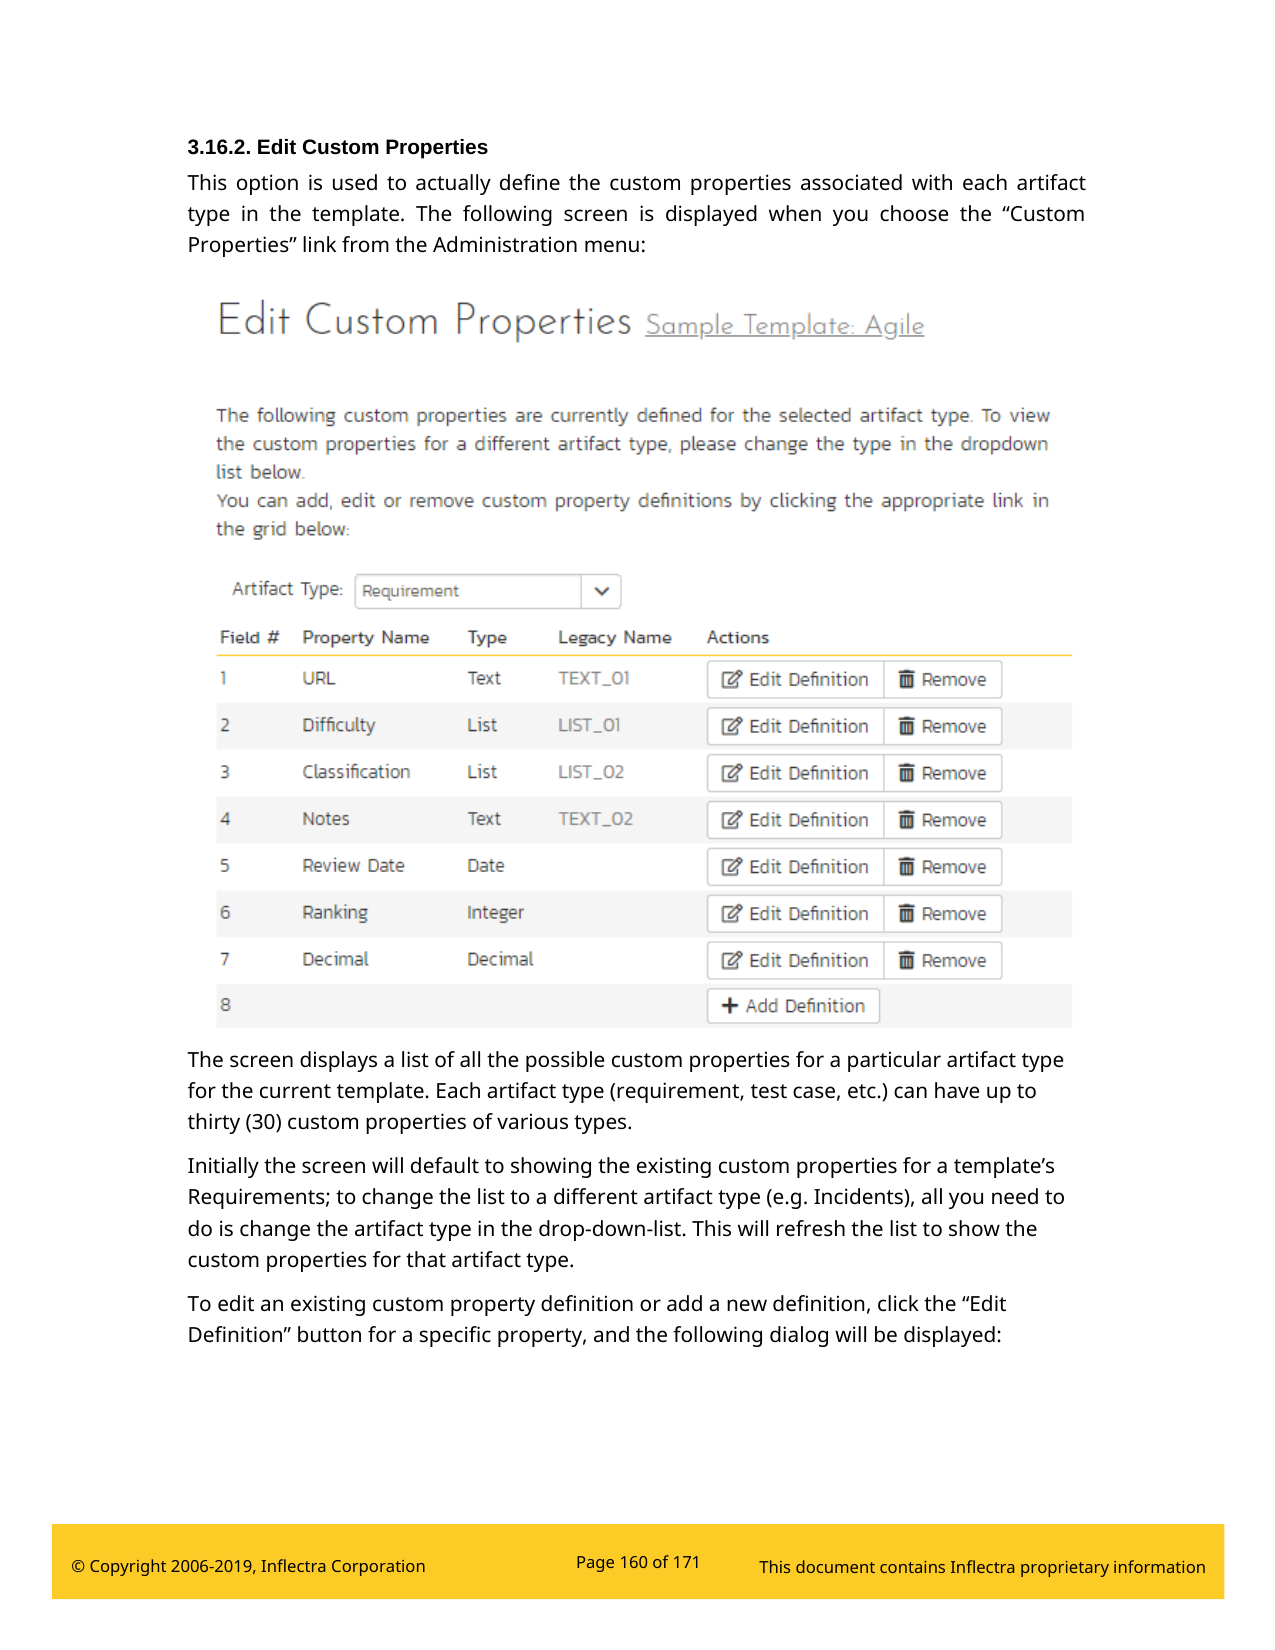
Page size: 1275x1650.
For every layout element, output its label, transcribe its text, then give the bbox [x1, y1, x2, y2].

text To edit an existing custom property definition or add a new definition, click the “Edit Definition” button for a specific property, and the following dialog will be displayed: [187, 1289, 1087, 1348]
text Initially the screen will default to showing the existing custom properties for a template’s Requirements; to change the list to a different artifact type (e.g. Incidents), all you need to do is change the artifact type in the drop-down-list. This will refresh the list to show the custom properties for that artifact type. [187, 1151, 1087, 1273]
text This option is used to actually define the custom properties associated with each artifact type in the template. The following screen is displayed when you choose the “Custom Properties” link from the Administration menu: [187, 168, 1087, 258]
picture [187, 273, 1088, 1030]
text The screen displays a list of all the possible custom properties for a particular artifact type for the current template. Each artifact type (requirement, test case, etc.) can have up to thirty (30) custom properties of various types. [187, 1045, 1087, 1136]
subtitle 3.16.2. Edit Custom Properties [187, 135, 1087, 159]
